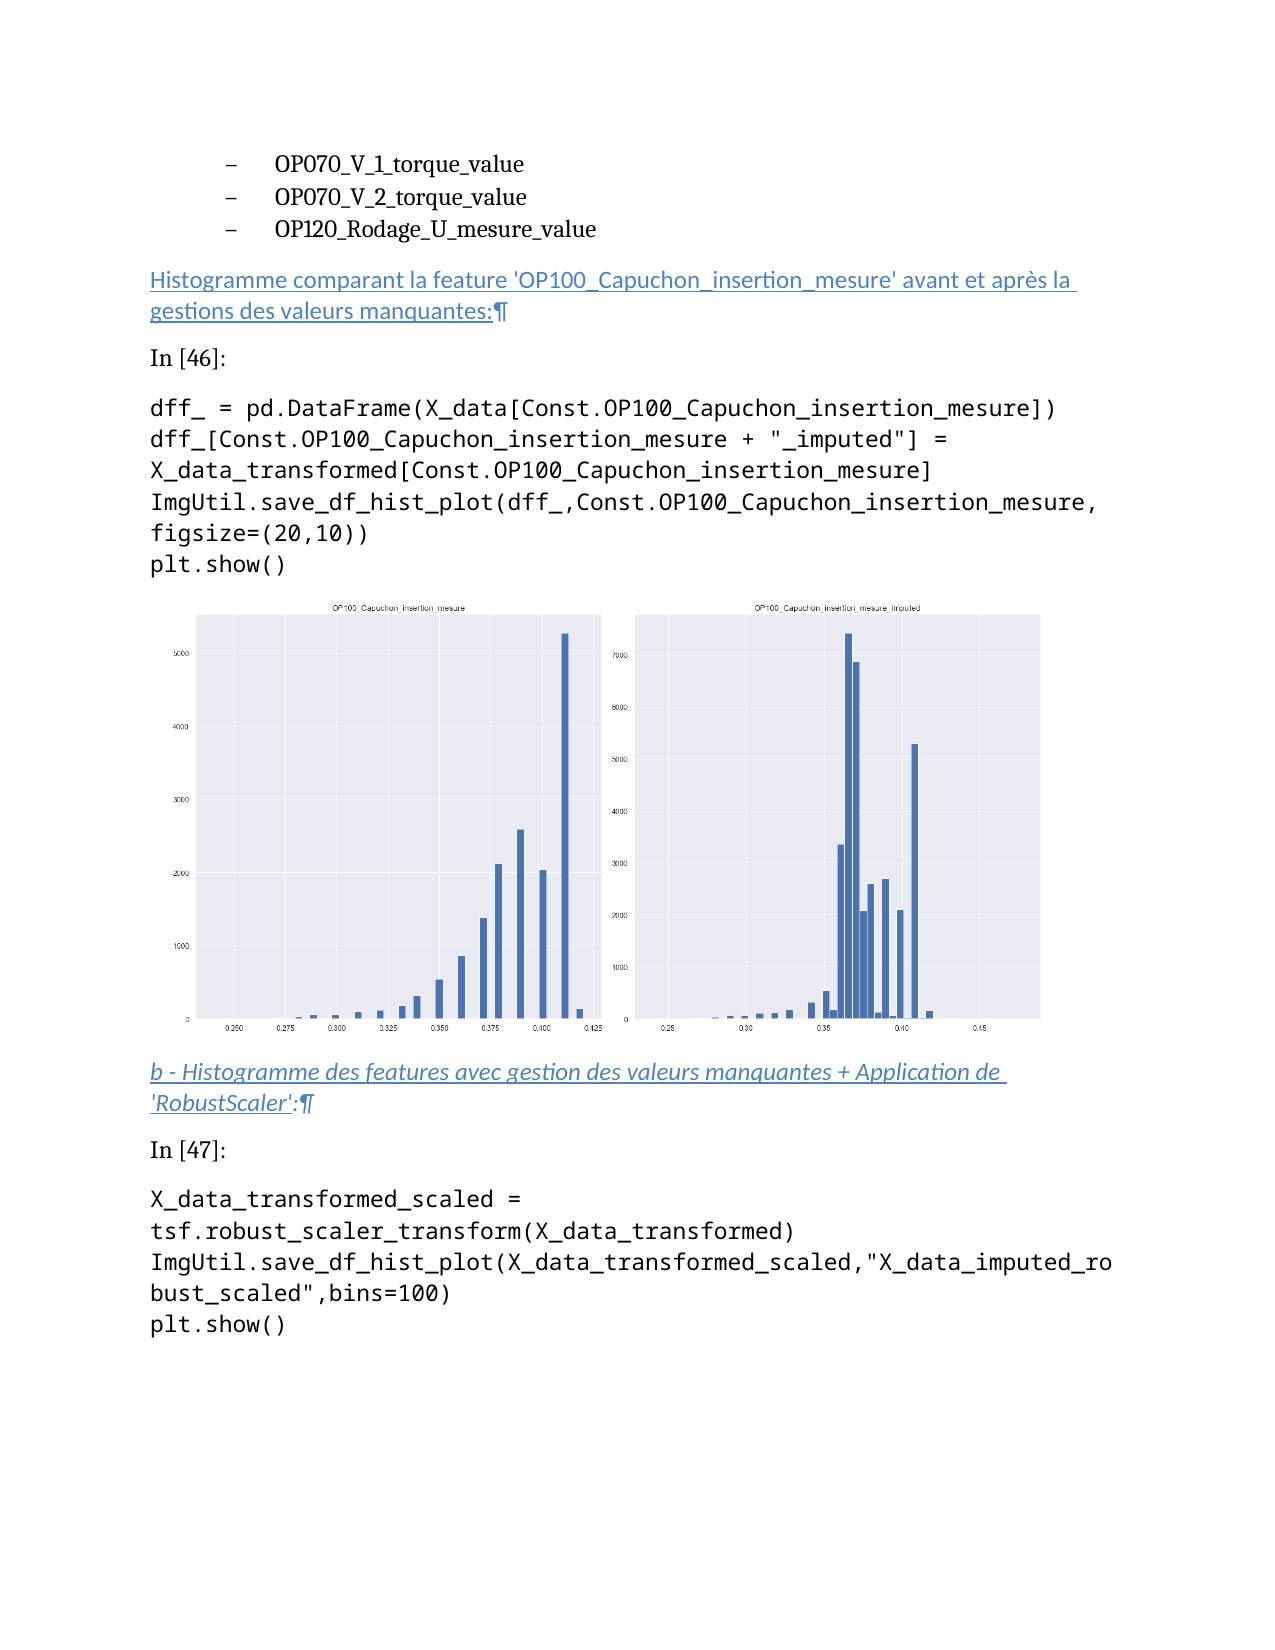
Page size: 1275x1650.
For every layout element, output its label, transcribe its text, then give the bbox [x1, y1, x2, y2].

text X_data_transformed_scaled = tsf.robust_scaler_transform(X_data_transformed) ImgUtil.save_df_hist_plot(X_data_transformed_scaled,"X_data_imputed_robust_scaled",bins=100) plt.show() [150, 1183, 1125, 1340]
list OP120_Rodage_U_mesure_value [225, 215, 1125, 244]
text dff_ = pd.DataFrame(X_data[Const.OP100_Capuchon_insertion_mesure]) dff_[Const.OP100_Capuchon_insertion_mesure + "_imputed"] = X_data_transformed[Const.OP100_Capuchon_insertion_mesure] ImgUtil.save_df_hist_plot(dff_,Const.OP100_Capuchon_insertion_mesure, figsize=(20,10)) plt.show() [150, 392, 1125, 579]
list OP070_V_1_torque_value [225, 150, 1125, 179]
picture [168, 600, 1044, 1036]
text In [46]: [150, 344, 1125, 373]
list OP070_V_2_torque_value [225, 182, 1125, 211]
text In [47]: [150, 1136, 1125, 1165]
subtitle Histogramme comparant la feature 'OP100_Capuchon_insertion_mesure' avant et après la gestions des valeurs manquantes:¶ [150, 264, 1125, 326]
subtitle b - Histogramme des features avec gestion des valeurs manquantes + Application de 'RobustScaler':¶ [150, 1056, 1125, 1117]
